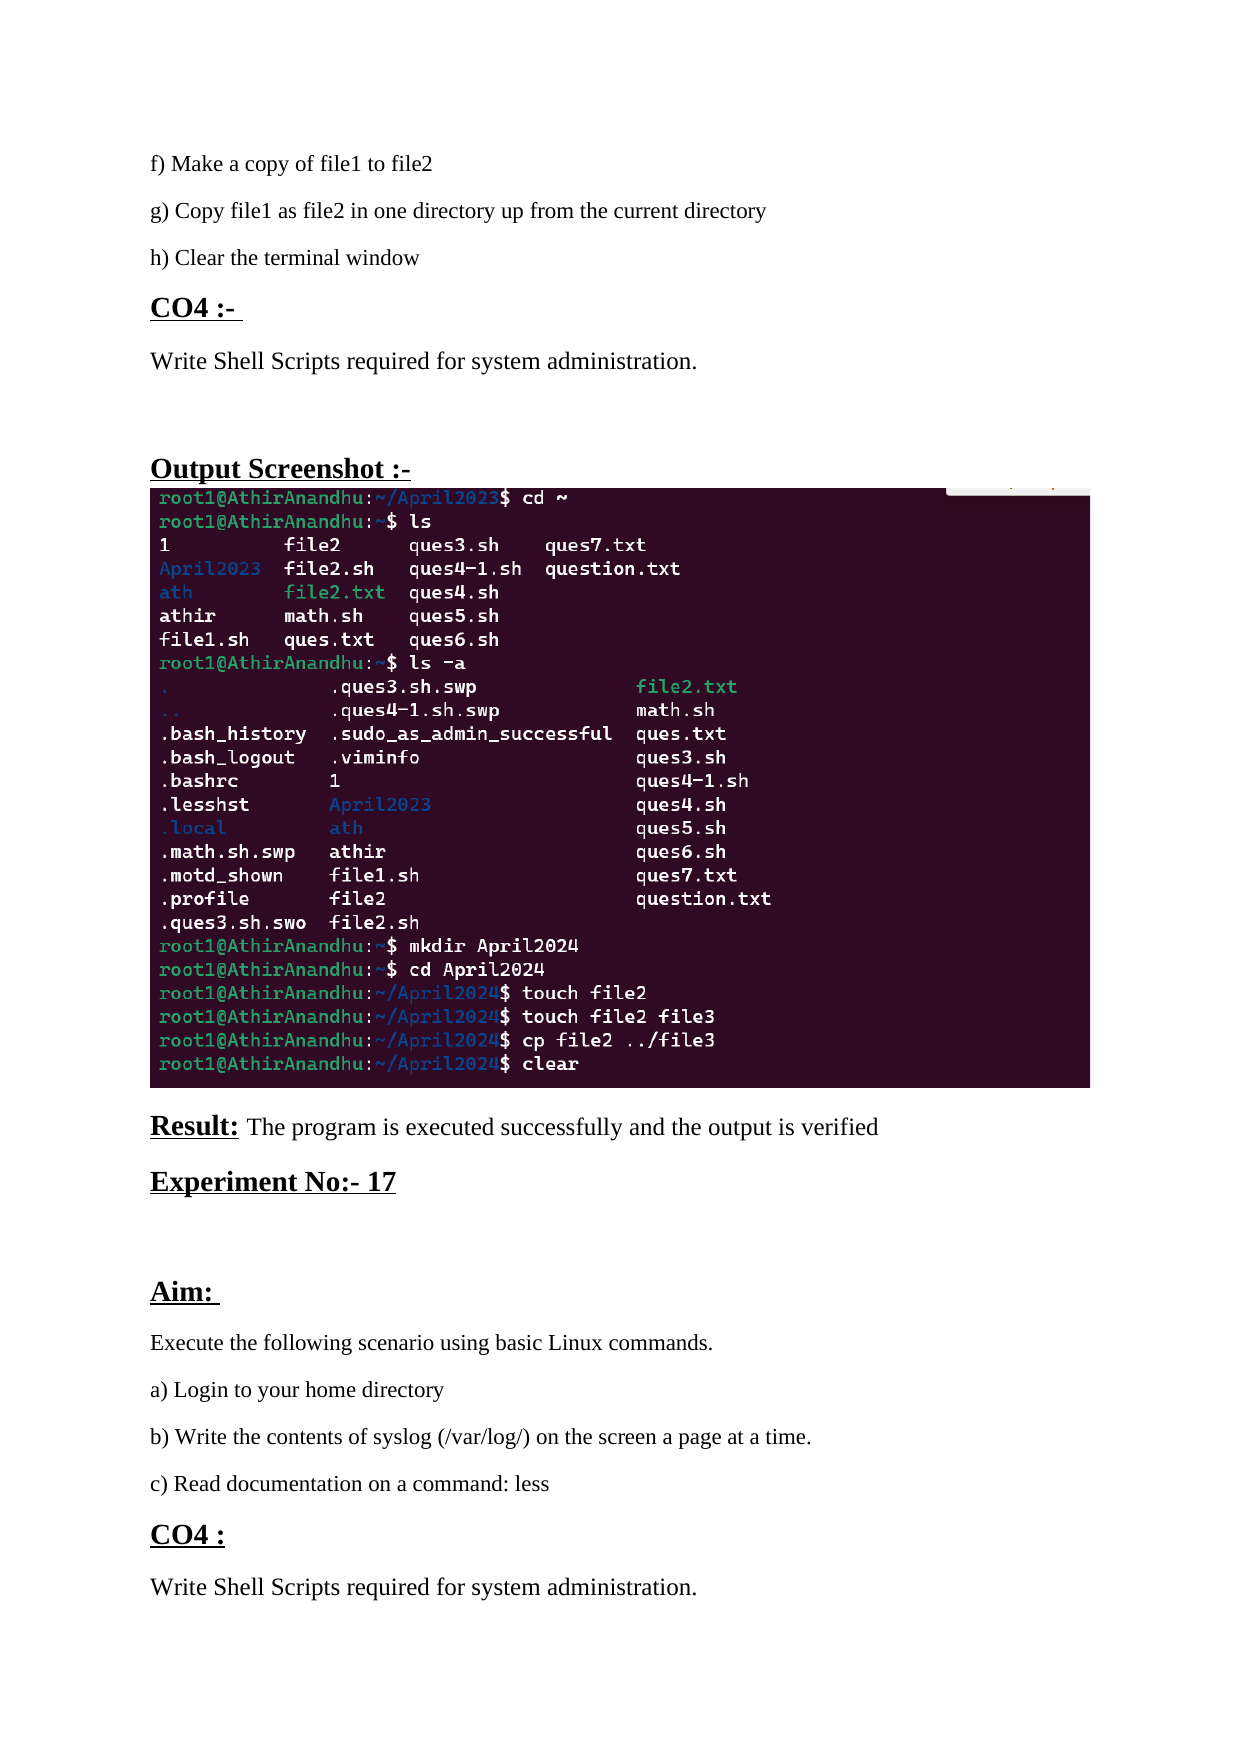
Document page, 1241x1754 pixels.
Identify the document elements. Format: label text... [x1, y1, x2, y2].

text c) Read documentation on a command: less [150, 1470, 1090, 1496]
text Experiment No:- 17 [150, 1164, 1090, 1197]
text a) Login to your home directory [150, 1376, 1090, 1402]
text Write Shell Scripts required for system administration. [150, 1572, 1090, 1601]
text b) Write the contents of syslog (/var/log/) on the screen a page at a time. [150, 1423, 1090, 1449]
text Output Screenshot :- [150, 451, 1090, 488]
picture [150, 488, 1091, 1088]
text Result: The program is executed successfully and the output is verified [150, 1108, 1090, 1142]
text CO4 :- [150, 291, 1090, 324]
text h) Clear the terminal window [150, 244, 1090, 270]
text f) Make a copy of file1 to file2 [150, 150, 1090, 176]
text Aim: [150, 1274, 1090, 1308]
text CO4 : [150, 1517, 1090, 1550]
text g) Copy file1 as file2 in one directory up from the current directory [150, 197, 1090, 223]
text Write Shell Scripts required for system administration. [150, 346, 1090, 374]
text Execute the following scenario using basic Linux commands. [150, 1329, 1090, 1356]
